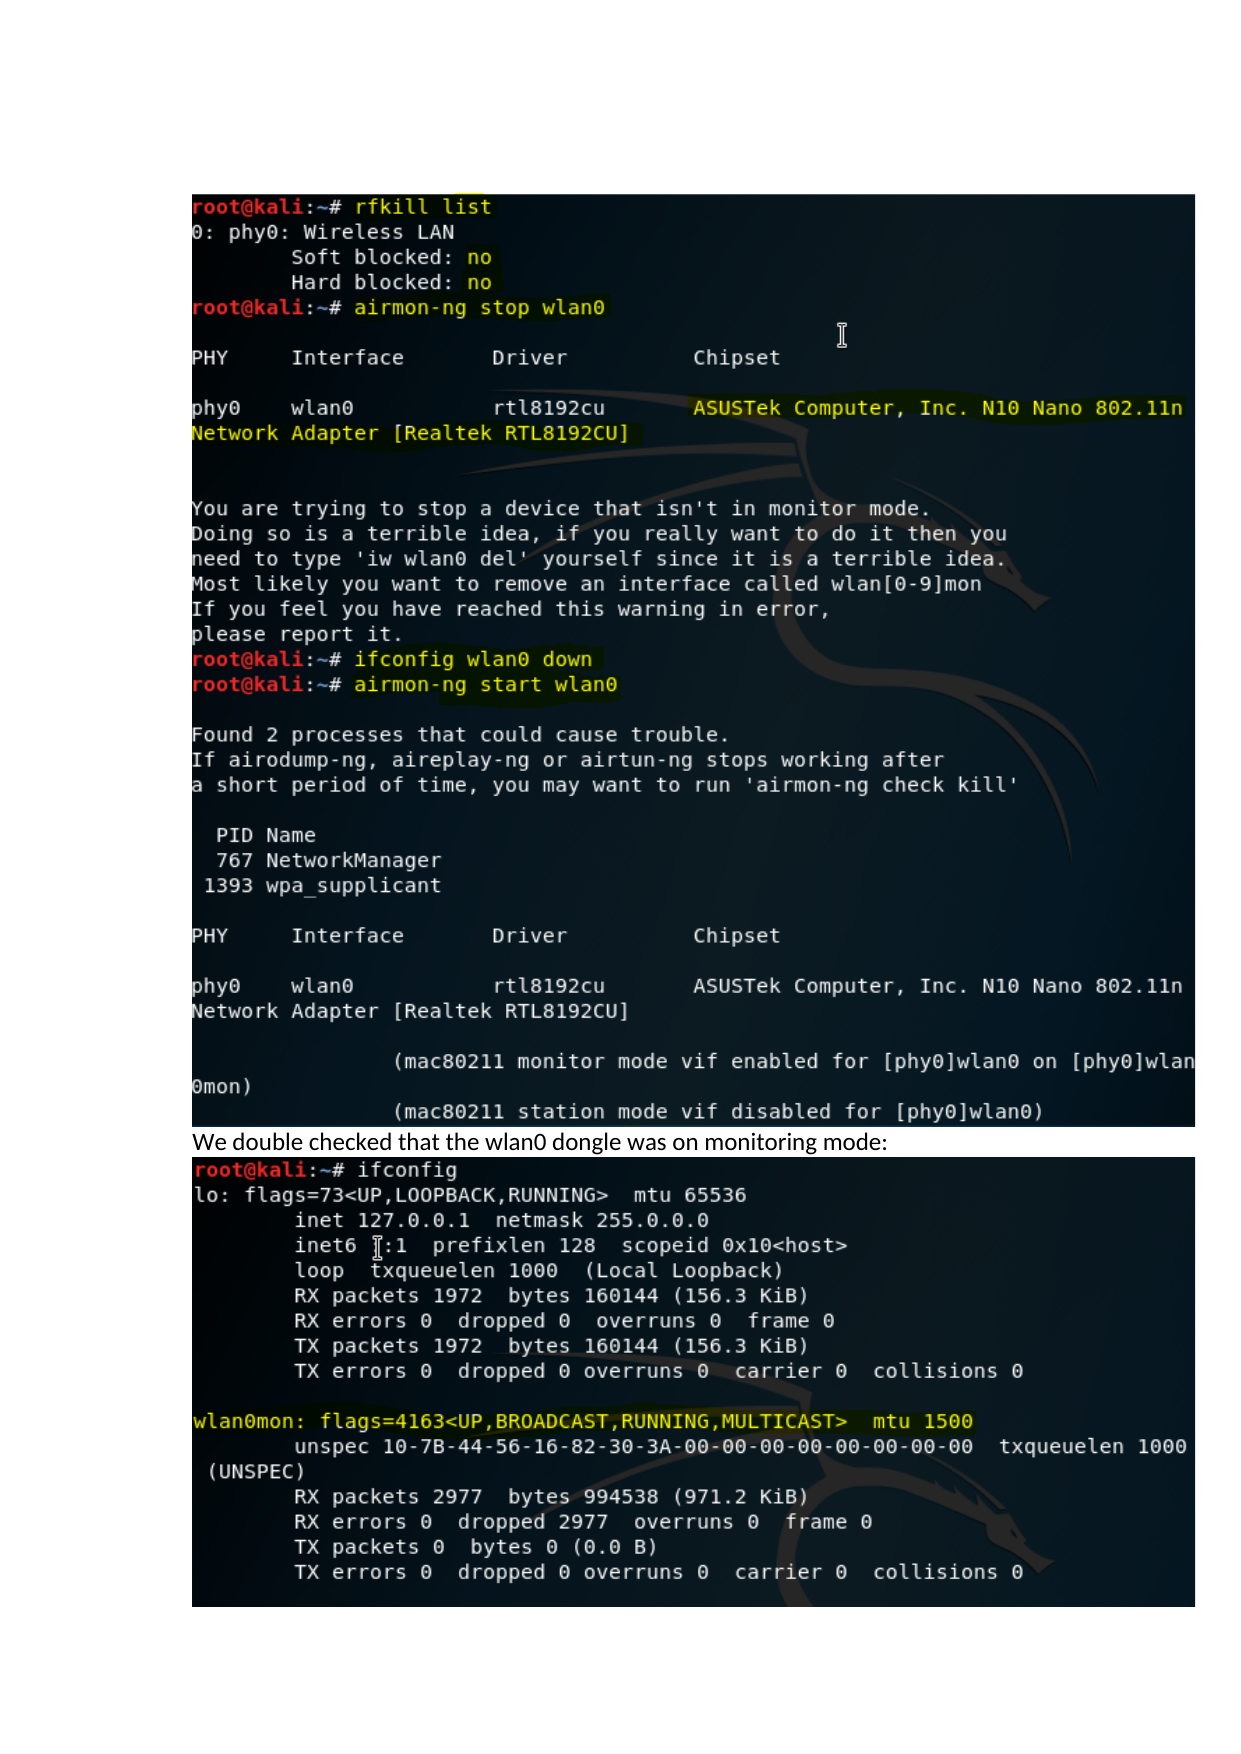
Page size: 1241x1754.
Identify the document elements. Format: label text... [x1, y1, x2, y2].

list We double checked that the wlan0 dongle was on monitoring mode: [192, 1127, 1122, 1157]
picture [192, 1157, 1196, 1607]
picture [192, 193, 1196, 1127]
